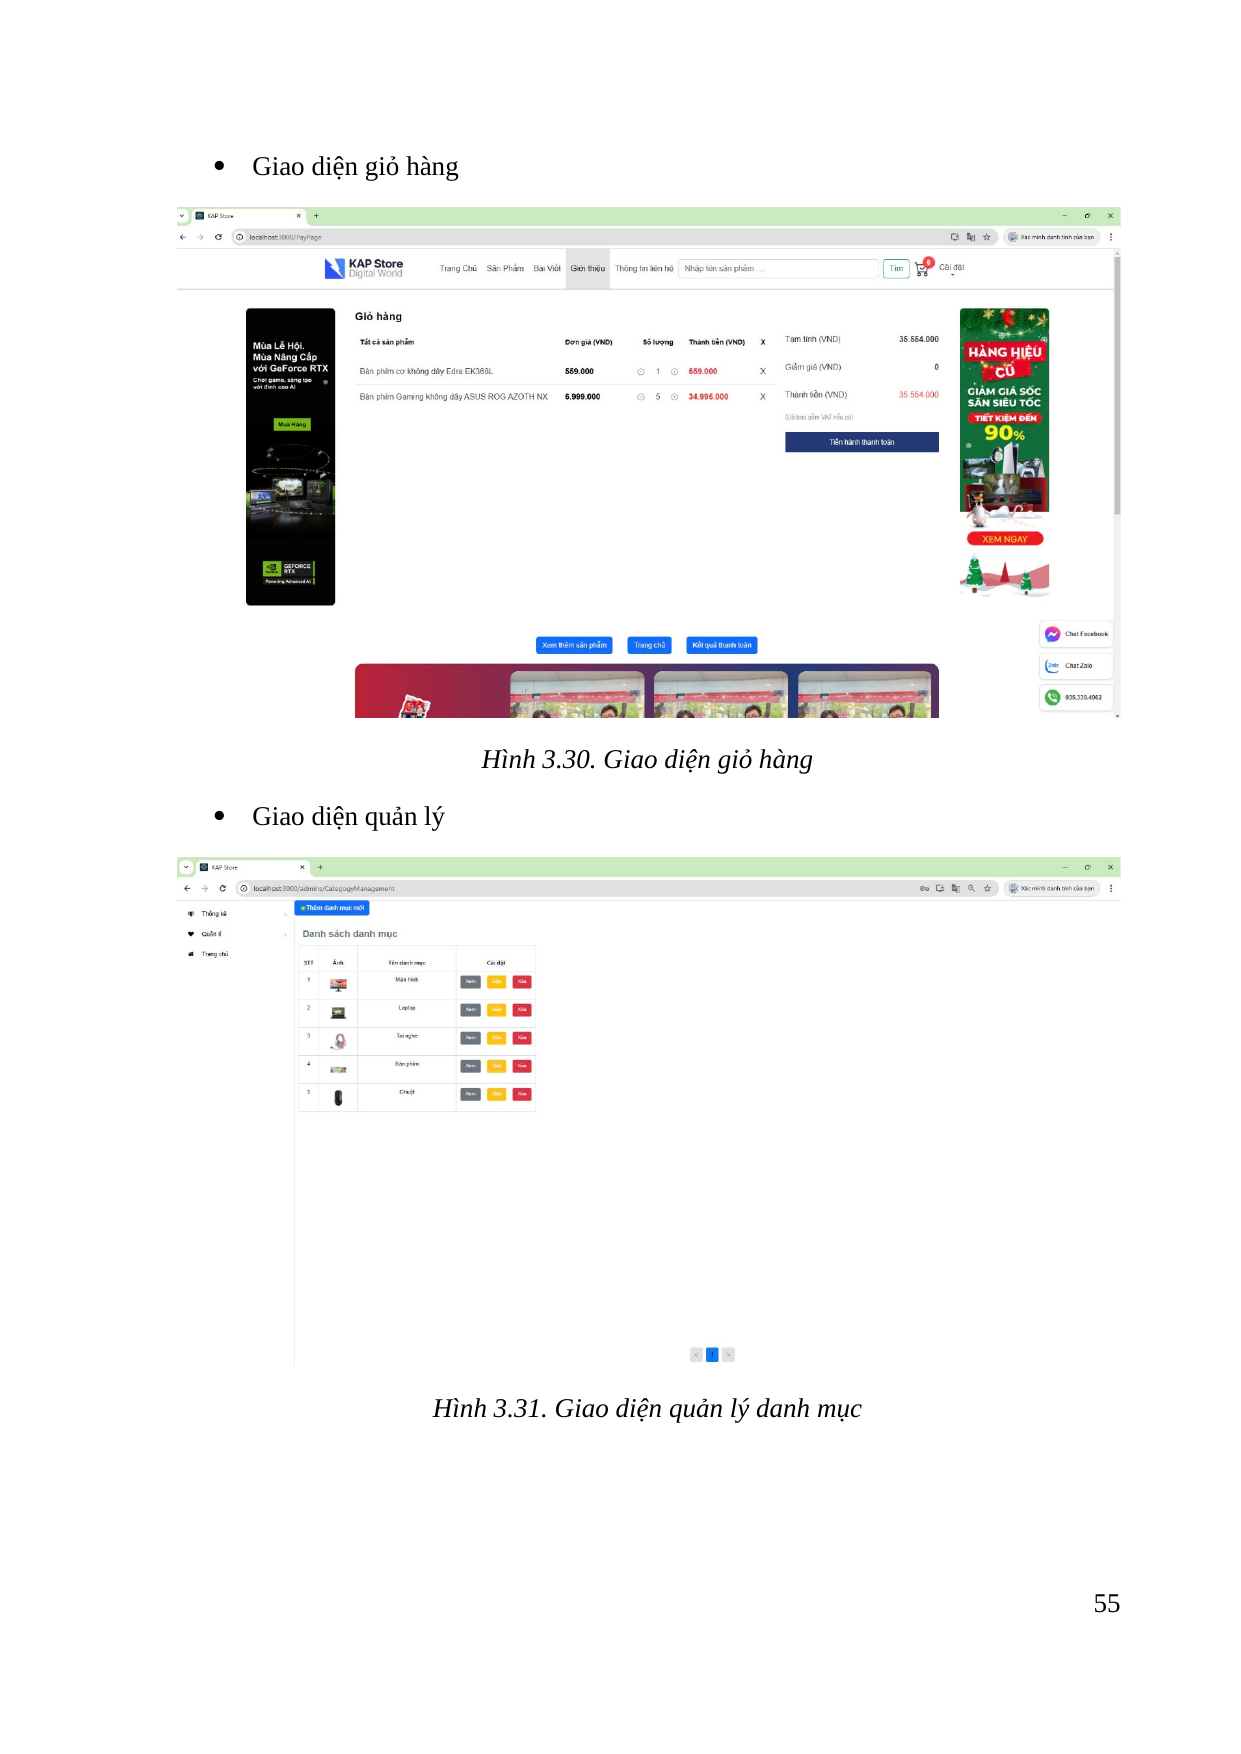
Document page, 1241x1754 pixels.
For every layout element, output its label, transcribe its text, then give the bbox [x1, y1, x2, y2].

picture [177, 857, 1121, 1367]
text Hình 3.31. Giao diện quản lý danh mục [177, 1392, 1120, 1423]
text Hình 3.30. Giao diện giỏ hàng [177, 743, 1120, 774]
list Giao diện giỏ hàng [214, 150, 1120, 181]
picture [177, 207, 1121, 718]
list Giao diện quản lý [214, 800, 1120, 831]
